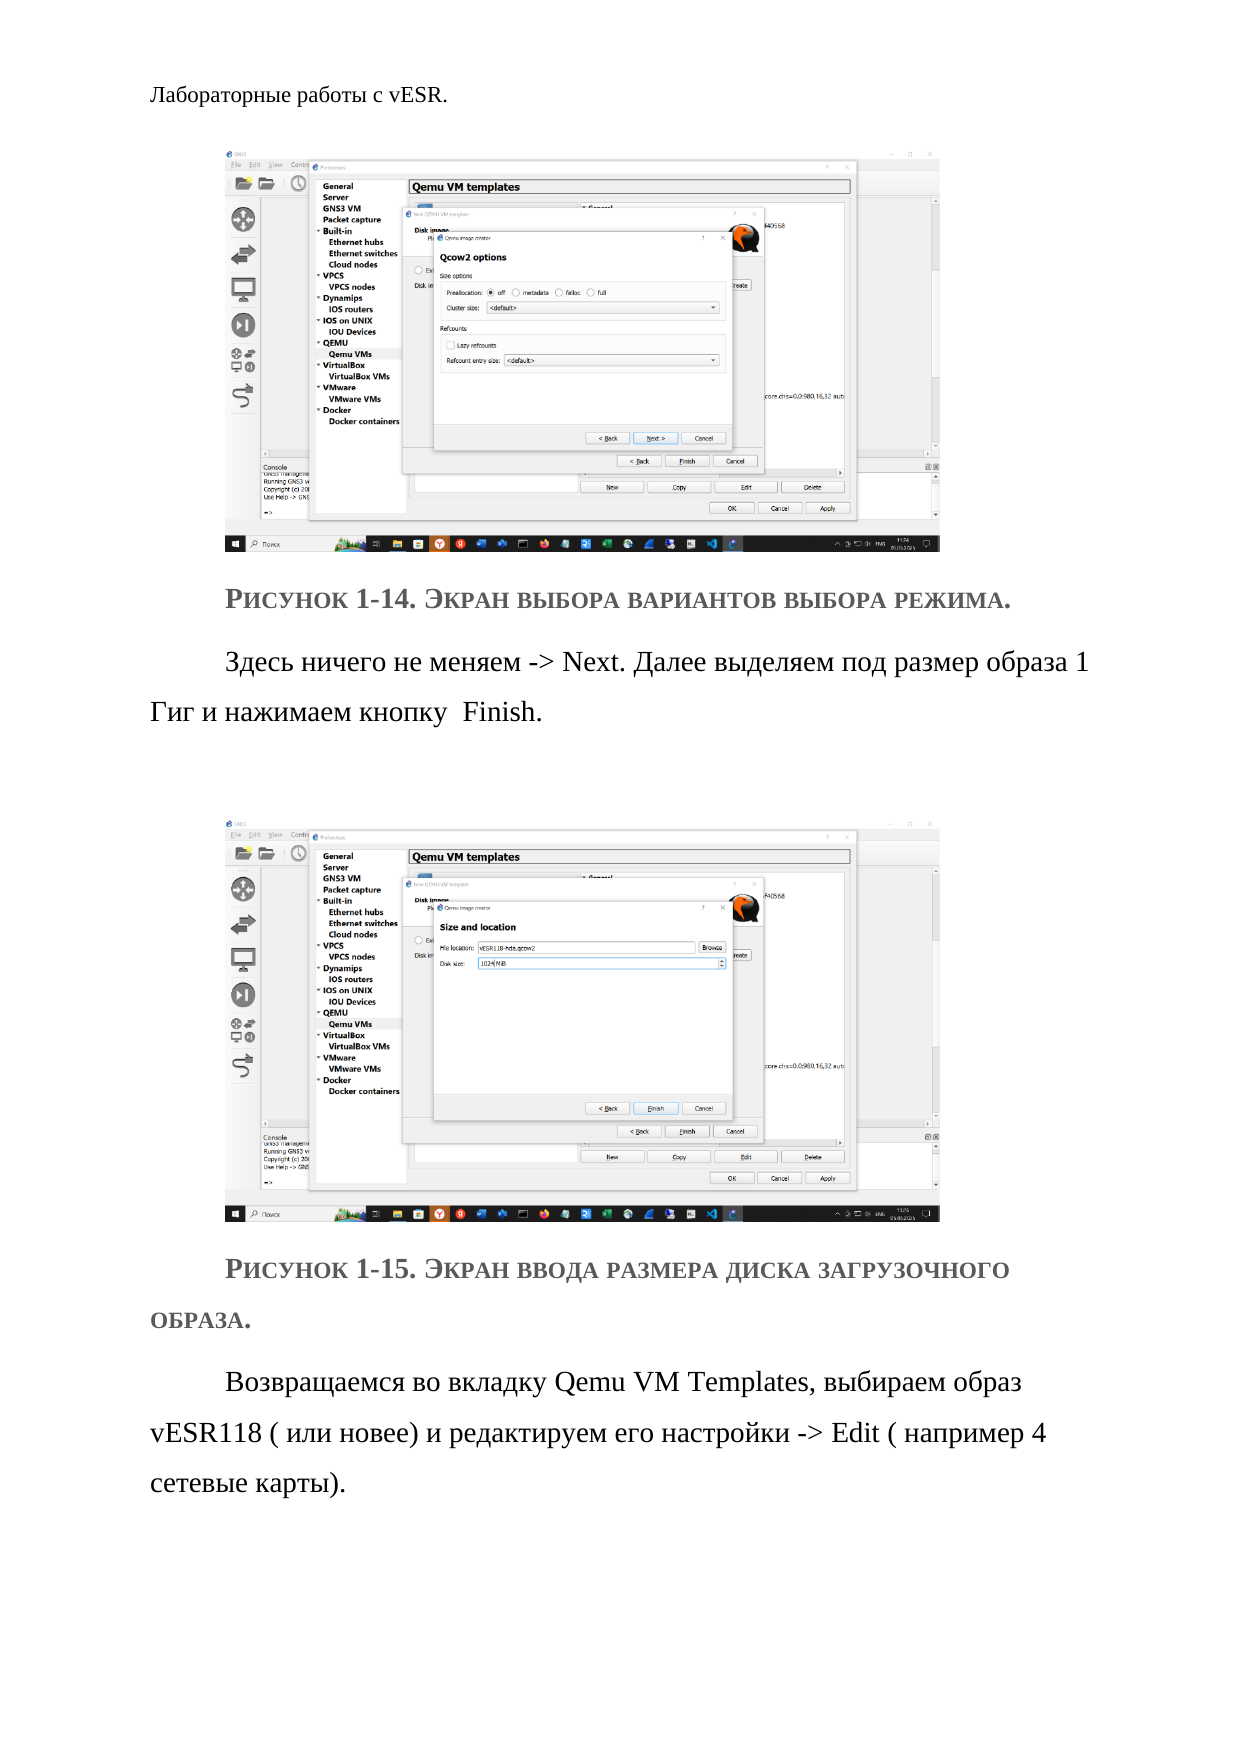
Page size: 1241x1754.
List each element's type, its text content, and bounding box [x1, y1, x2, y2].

text Рисунок 1-14. Экран выбора вариантов выбора режима. [150, 581, 1090, 615]
picture [225, 820, 940, 1222]
text Рисунок 1-15. Экран ввода размера диска загрузочного образа. [150, 1251, 1090, 1335]
text Возвращаемся во вкладку Qemu VM Templates, выбираем образ vESR118 ( или новее) и редактируем его настройки -> Edit ( например 4 сетевые карты). [150, 1364, 1090, 1498]
text Здесь ничего не меняем -> Next. Далее выделяем под размер образа 1 Гиг и нажимаем кнопку Finish. [150, 644, 1090, 728]
picture [225, 150, 940, 552]
